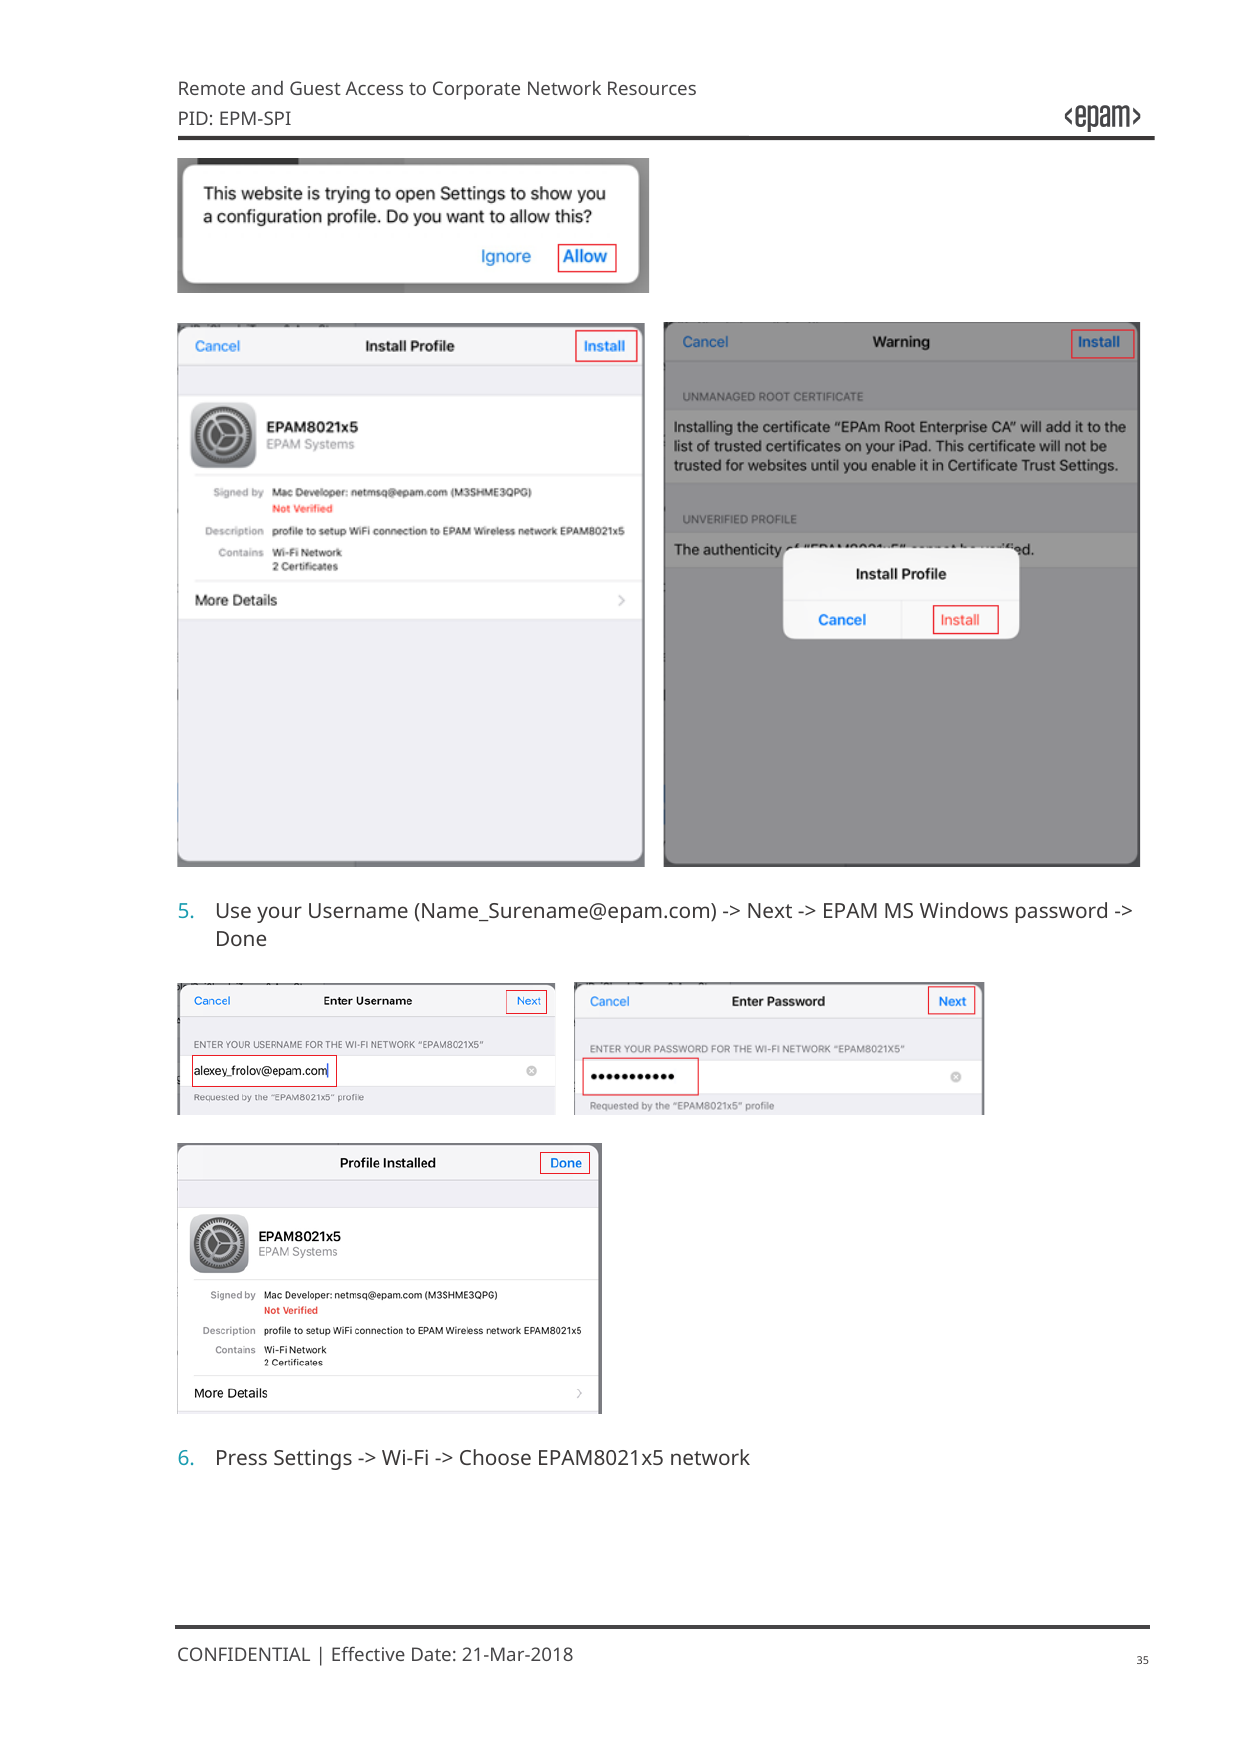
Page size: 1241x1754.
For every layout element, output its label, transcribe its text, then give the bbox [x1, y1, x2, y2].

picture [177, 323, 645, 867]
picture [663, 322, 1141, 867]
picture [177, 158, 650, 293]
picture [177, 1143, 602, 1414]
picture [177, 983, 556, 1115]
list Press Settings -> Wi-Fi -> Choose EPAM8021x5 network [177, 1443, 1152, 1471]
picture [574, 982, 985, 1115]
list Use your Username (Name_Surename@epam.com) -> Next -> EPAM MS Windows password -> Done [177, 896, 1152, 953]
